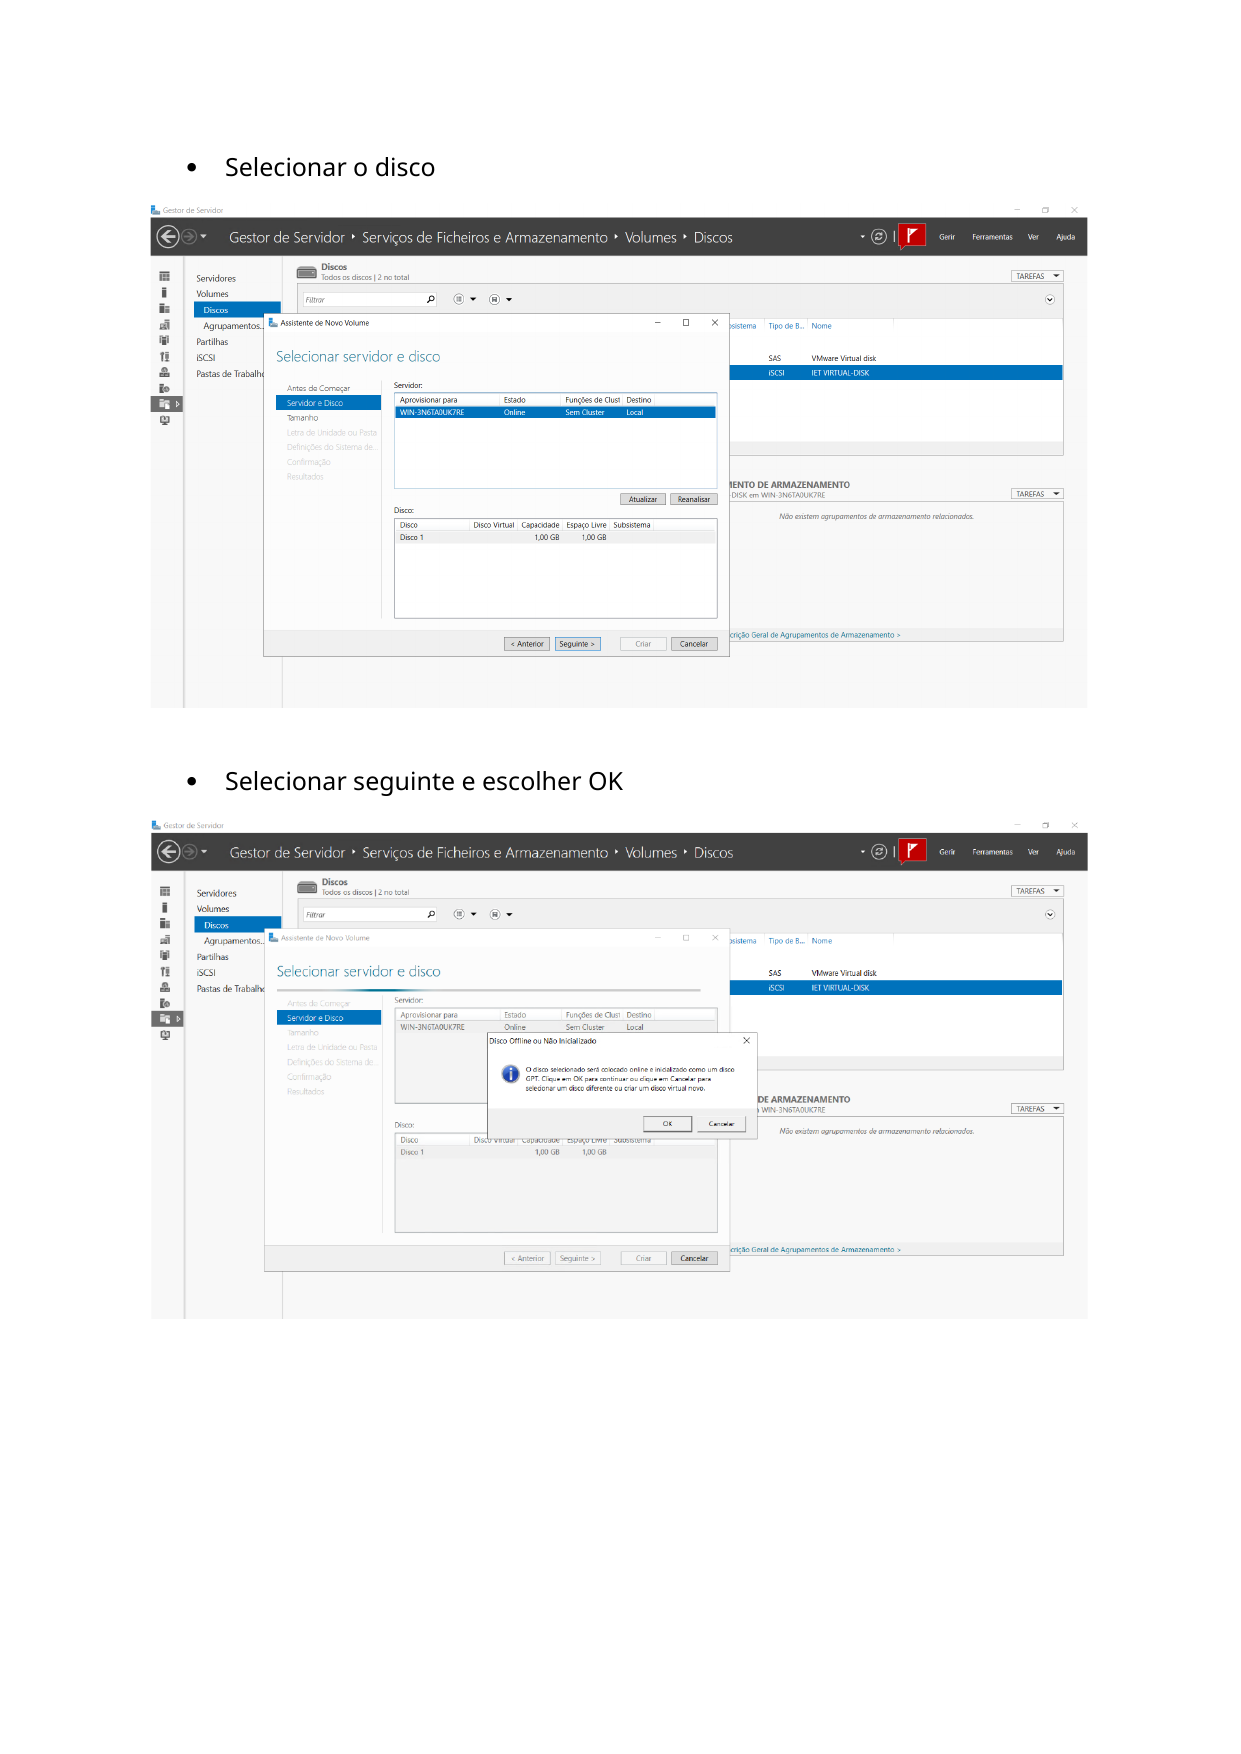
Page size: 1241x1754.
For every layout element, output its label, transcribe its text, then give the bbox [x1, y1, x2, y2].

picture [150, 818, 1087, 1318]
list Selecionar seguinte e escolher OK [187, 763, 1090, 797]
picture [150, 203, 1087, 707]
list Selecionar o disco [187, 150, 1090, 184]
